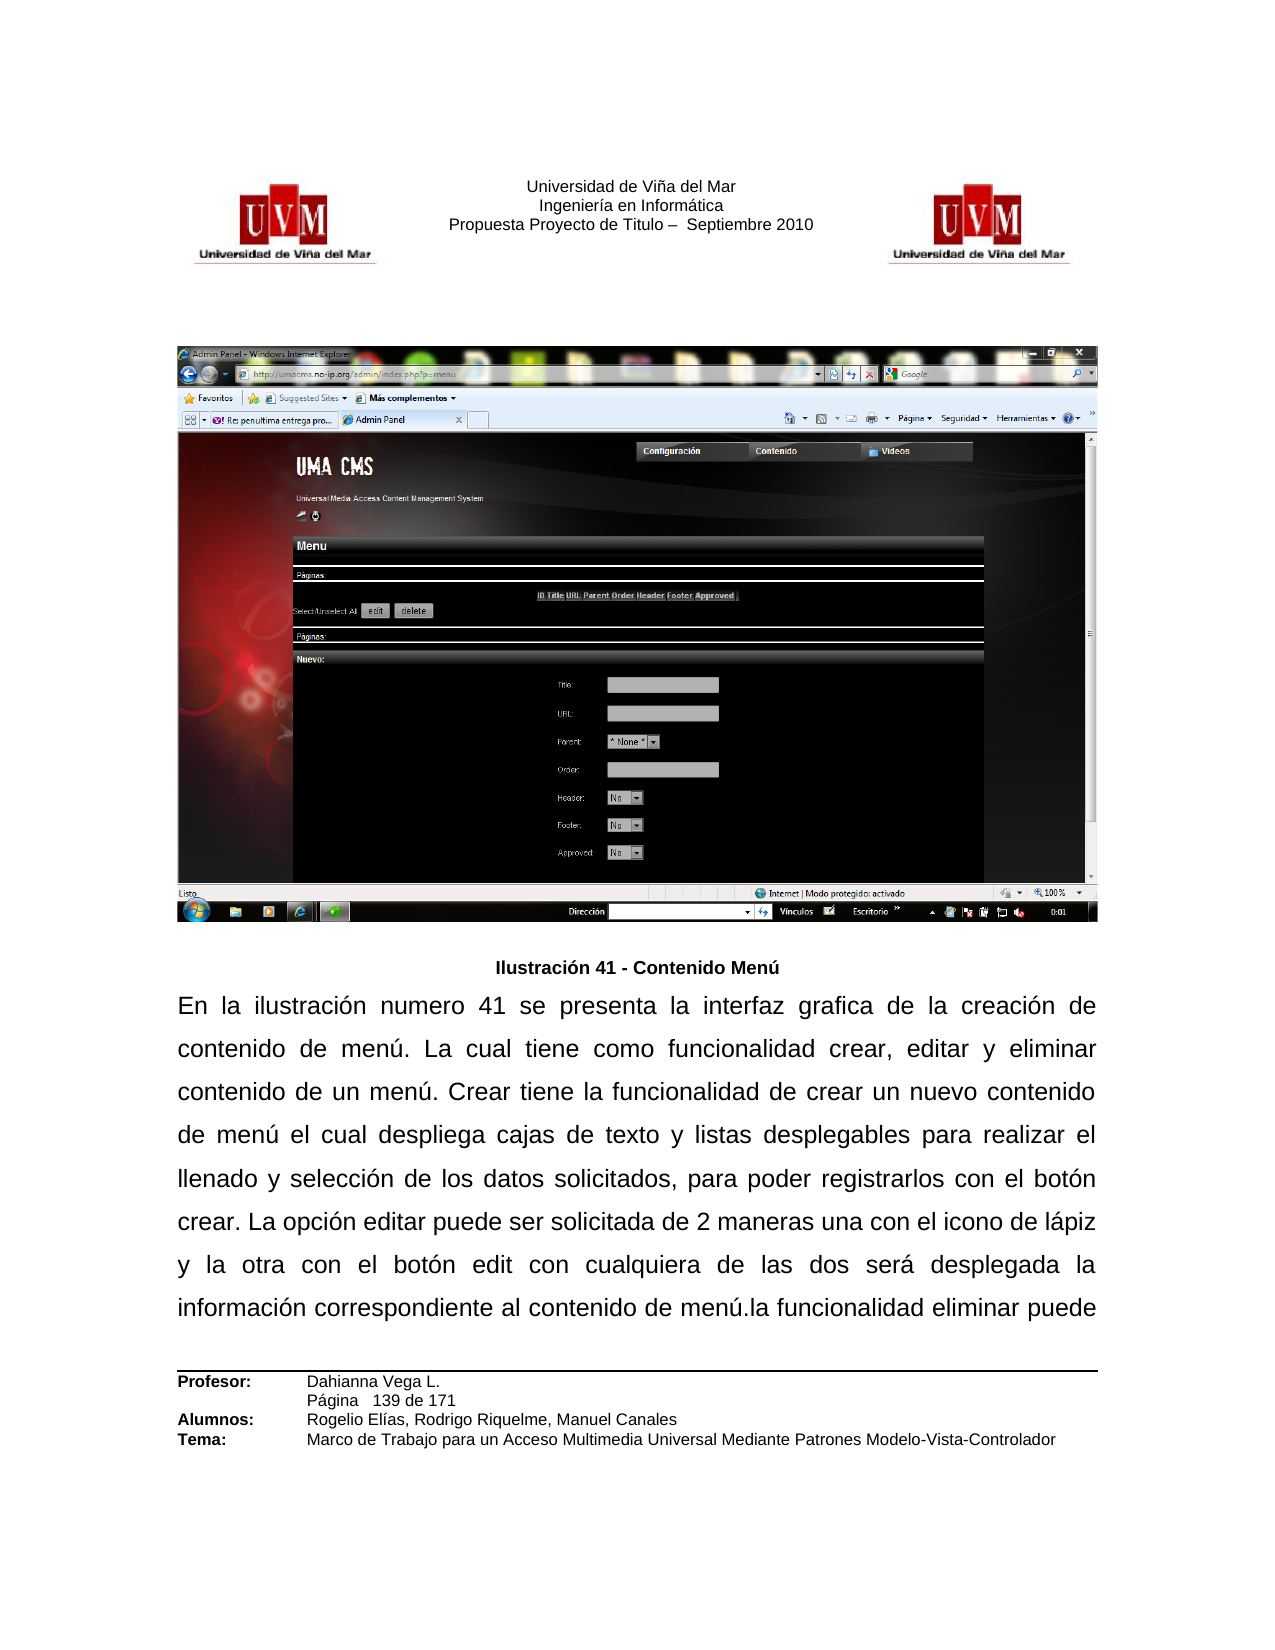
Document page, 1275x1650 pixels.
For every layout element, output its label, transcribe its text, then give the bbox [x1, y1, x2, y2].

picture [871, 176, 1084, 267]
picture [177, 346, 1098, 922]
text Ilustración 41 - Contenido Menú [177, 957, 1098, 978]
picture [177, 176, 390, 267]
